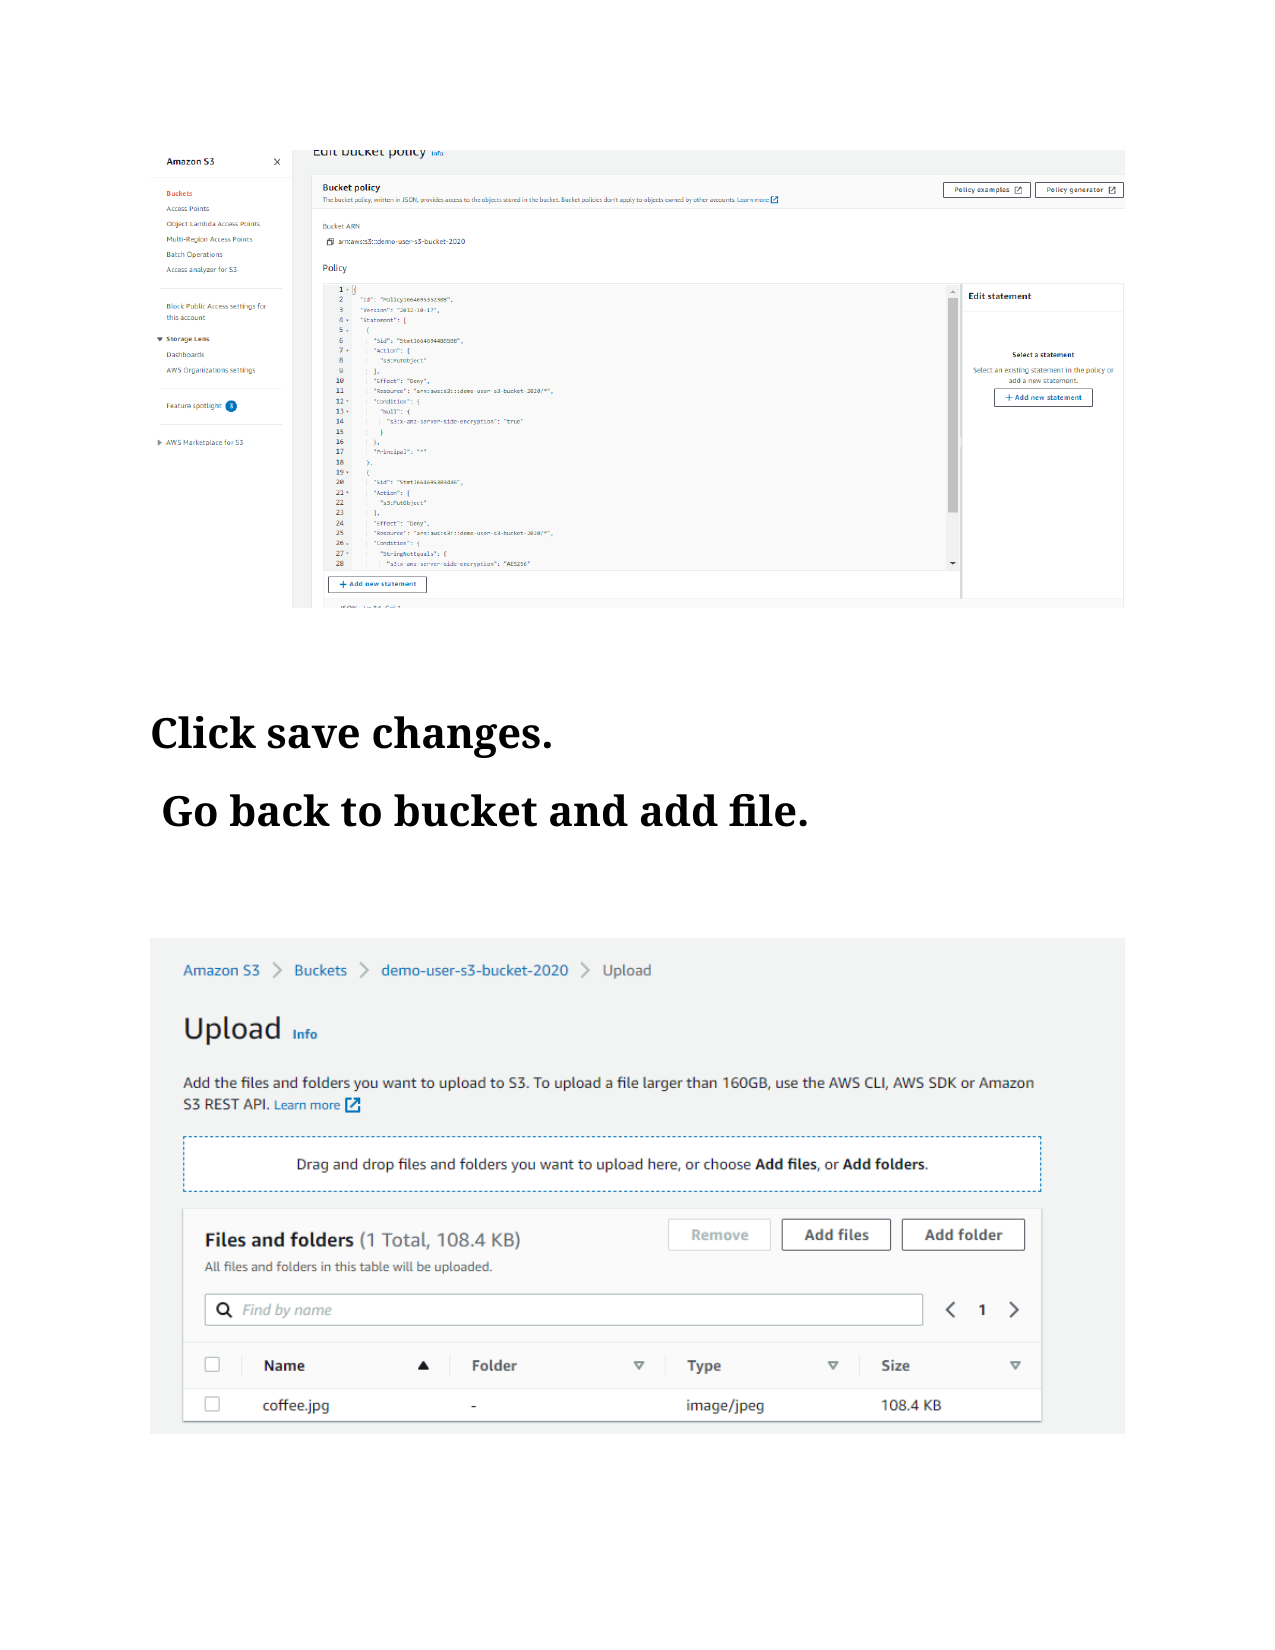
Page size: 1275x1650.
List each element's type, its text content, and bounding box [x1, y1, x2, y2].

text Go back to bucket and add file. [150, 782, 1125, 839]
text Click save changes. [150, 704, 1125, 761]
picture [150, 150, 1125, 608]
picture [150, 938, 1125, 1434]
